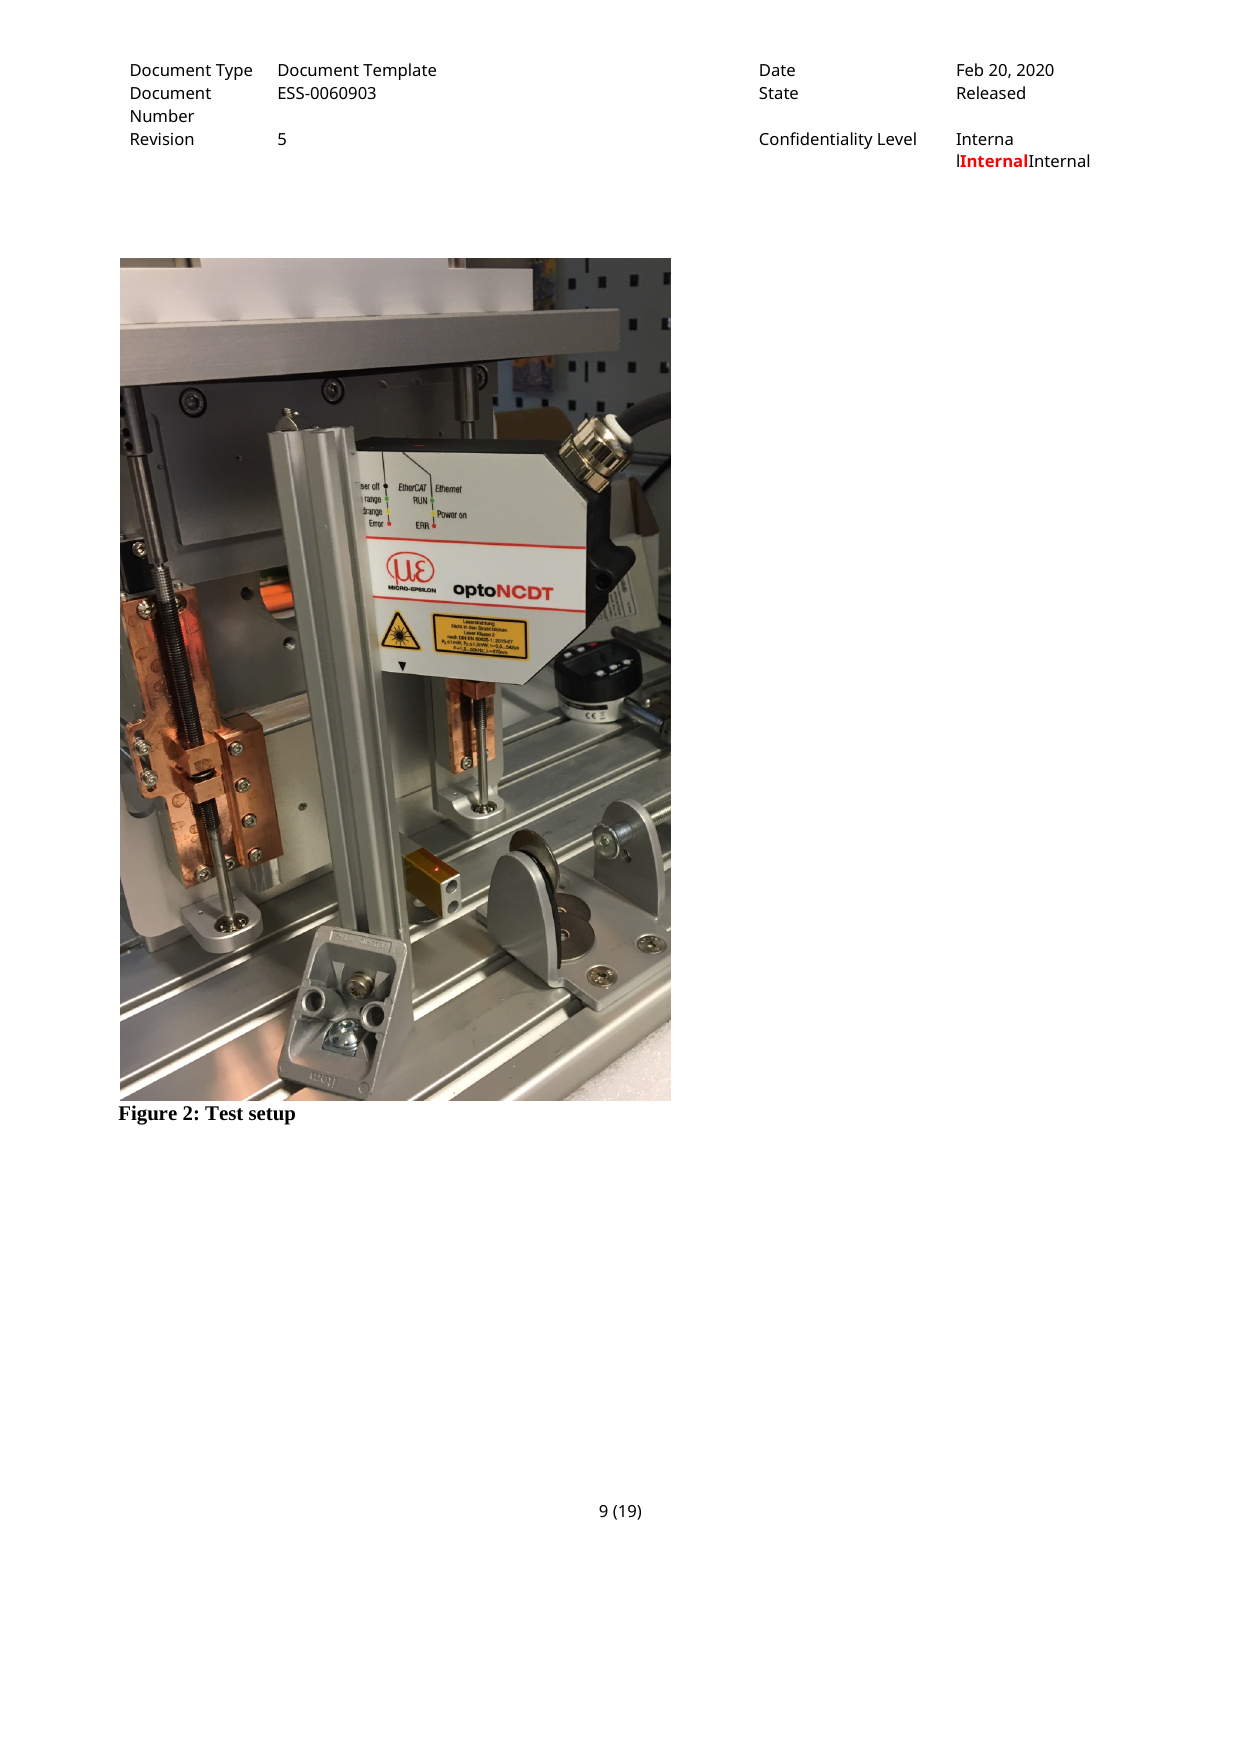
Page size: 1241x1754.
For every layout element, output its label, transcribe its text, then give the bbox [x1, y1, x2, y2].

picture [120, 258, 671, 1101]
text Figure 2: Test setup [118, 1101, 1122, 1125]
